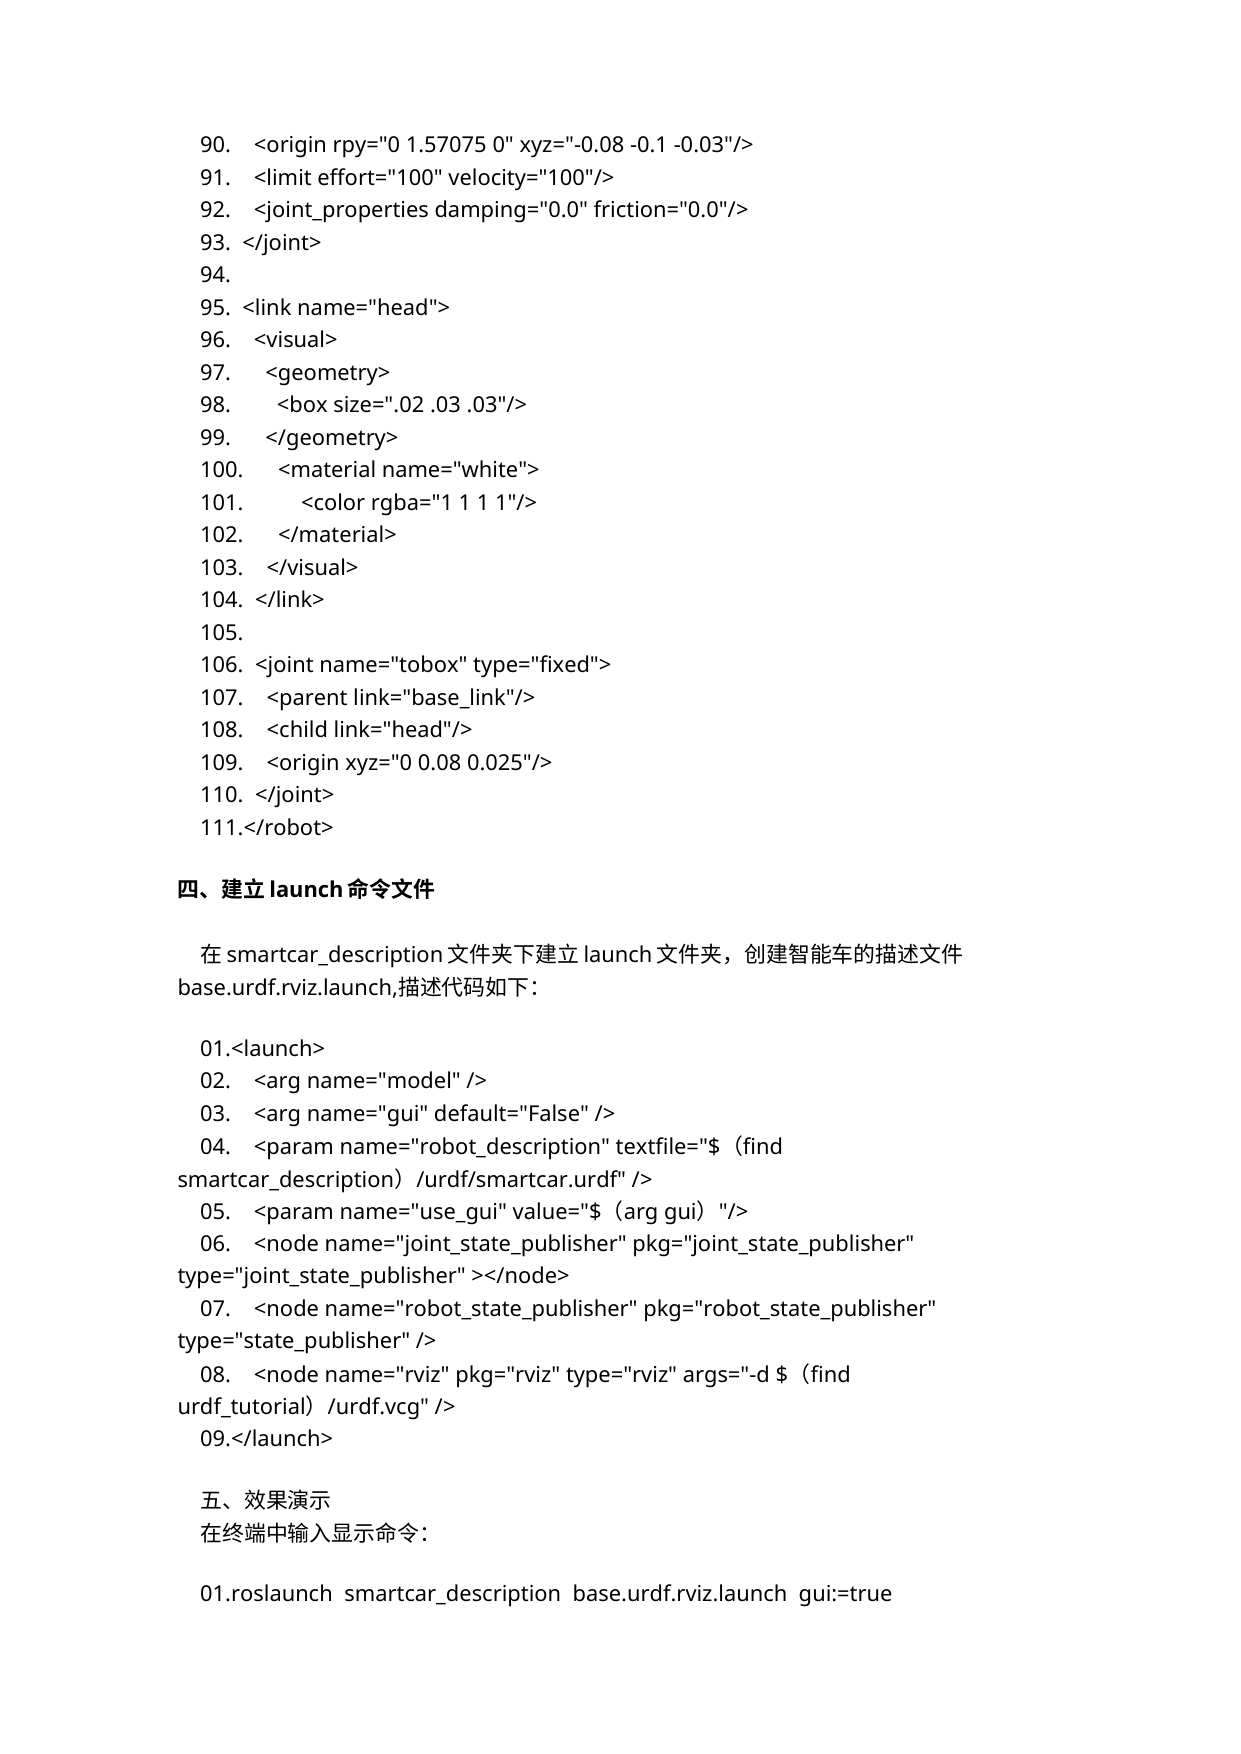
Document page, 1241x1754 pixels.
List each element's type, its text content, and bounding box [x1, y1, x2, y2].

text 01.roslaunch smartcar_description base.urdf.rviz.launch gui:=true [177, 1577, 1063, 1609]
text 五、效果演示 在终端中输入显示命令： [177, 1483, 1063, 1548]
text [177, 128, 1063, 843]
text 四、建立launch命令文件 在smartcar_description文件夹下建立launch文件夹，创建智能车的描述文件 base.urdf.rviz.launch,描述代码如下： [177, 872, 1063, 1002]
text 01.<launch> 02. <arg name="model" /> 03. <arg name="gui" default="False" /> 04. <param name="robot_description" textfile="$（find smartcar_description）/urdf/smartcar.urdf" /> 05. <param name="use_gui" value="$（arg gui）"/> 06. <node name="joint_state_publisher" pkg="joint_state_publisher" type="joint_state_publisher" ></node> 07. <node name="robot_state_publisher" pkg="robot_state_publisher" type="state_publisher" /> 08. <node name="rviz" pkg="rviz" type="rviz" args="-d $（find urdf_tutorial）/urdf.vcg" /> 09.</launch> [177, 1031, 1063, 1454]
